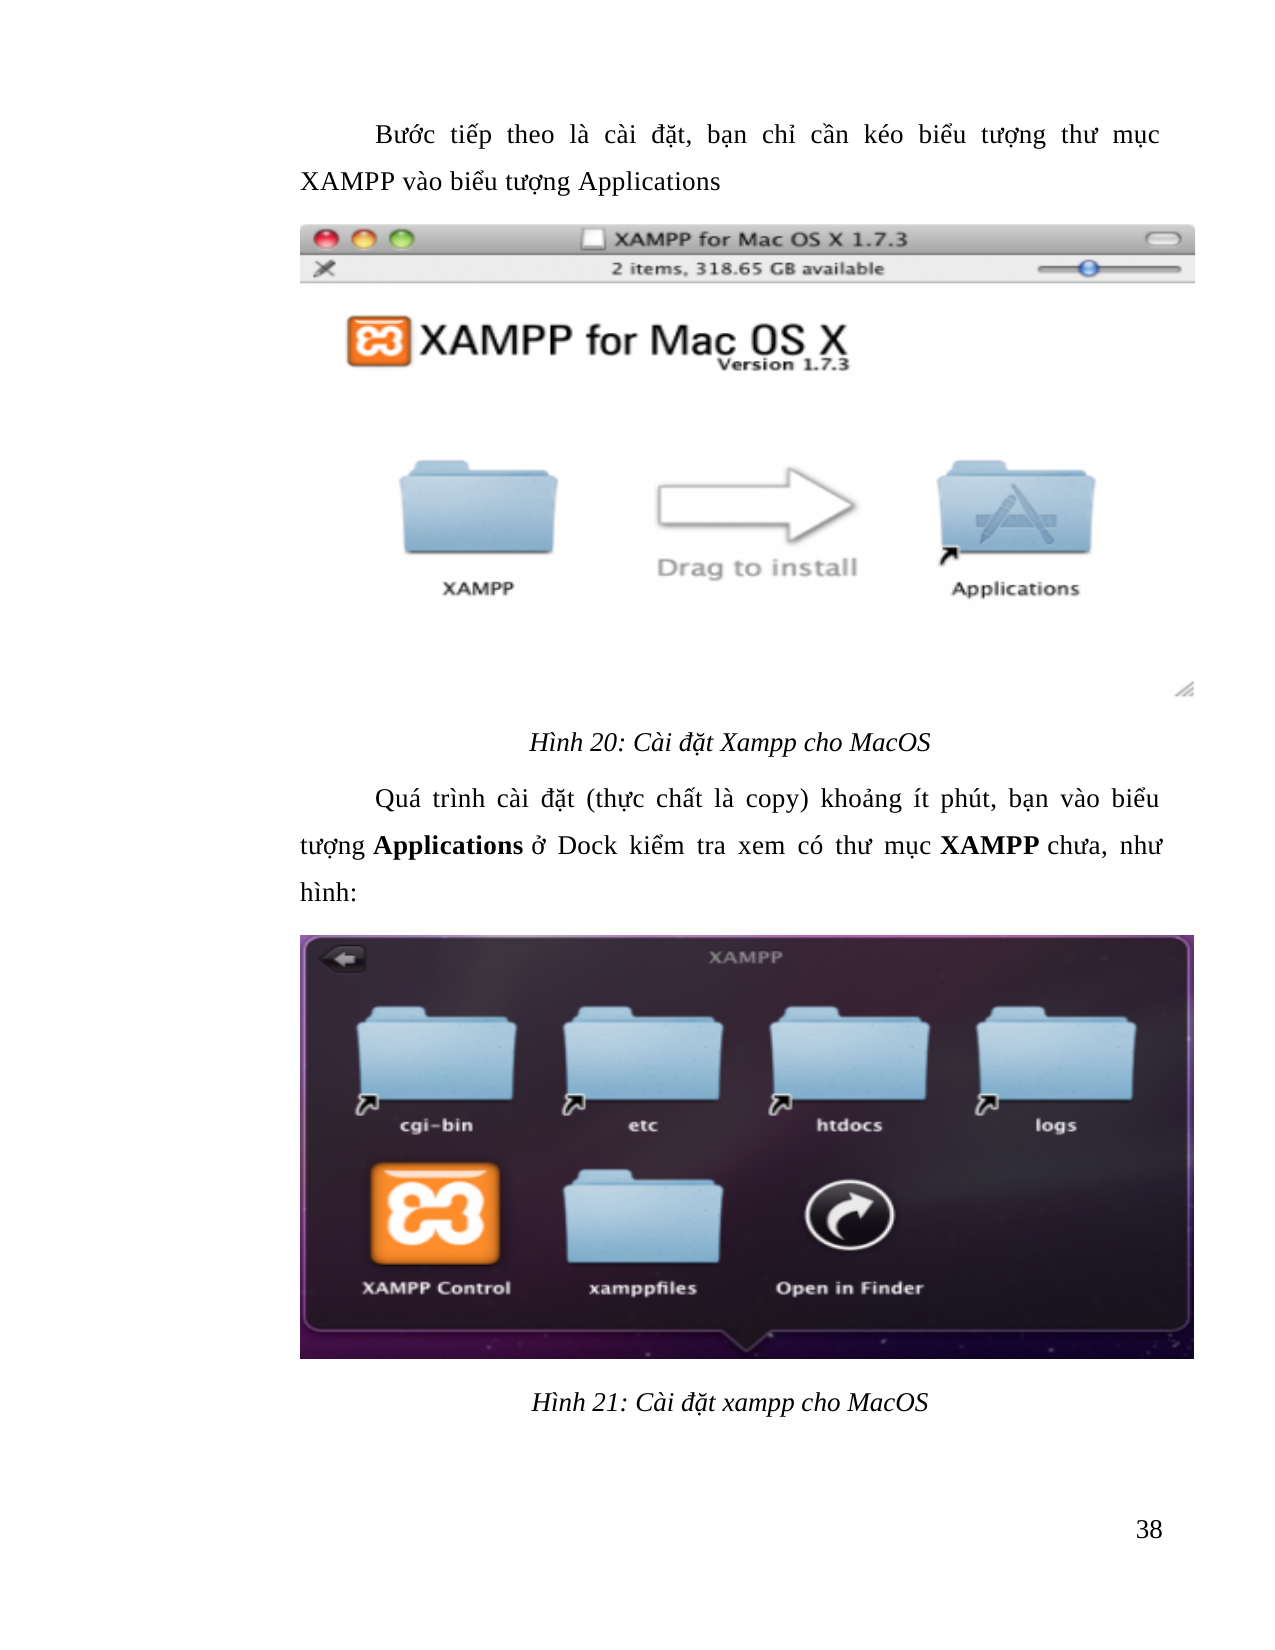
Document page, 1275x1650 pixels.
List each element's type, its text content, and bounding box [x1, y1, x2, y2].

picture [300, 224, 1196, 698]
text Hình 20: Cài đặt Xampp cho MacOS [300, 726, 1162, 757]
text Hình 21: Cài đặt xampp cho MacOS [300, 1386, 1162, 1418]
text Bước tiếp theo là cài đặt, bạn chỉ cần kéo biểu tượng thư mục XAMPP vào biểu tượng Applications [300, 119, 1162, 196]
picture [300, 935, 1194, 1359]
text Quá trình cài đặt (thực chất là copy) khoảng ít phút, bạn vào biểu tượng Applications ở Dock kiểm tra xem có thư mục XAMPP chưa, như hình: [300, 782, 1162, 907]
